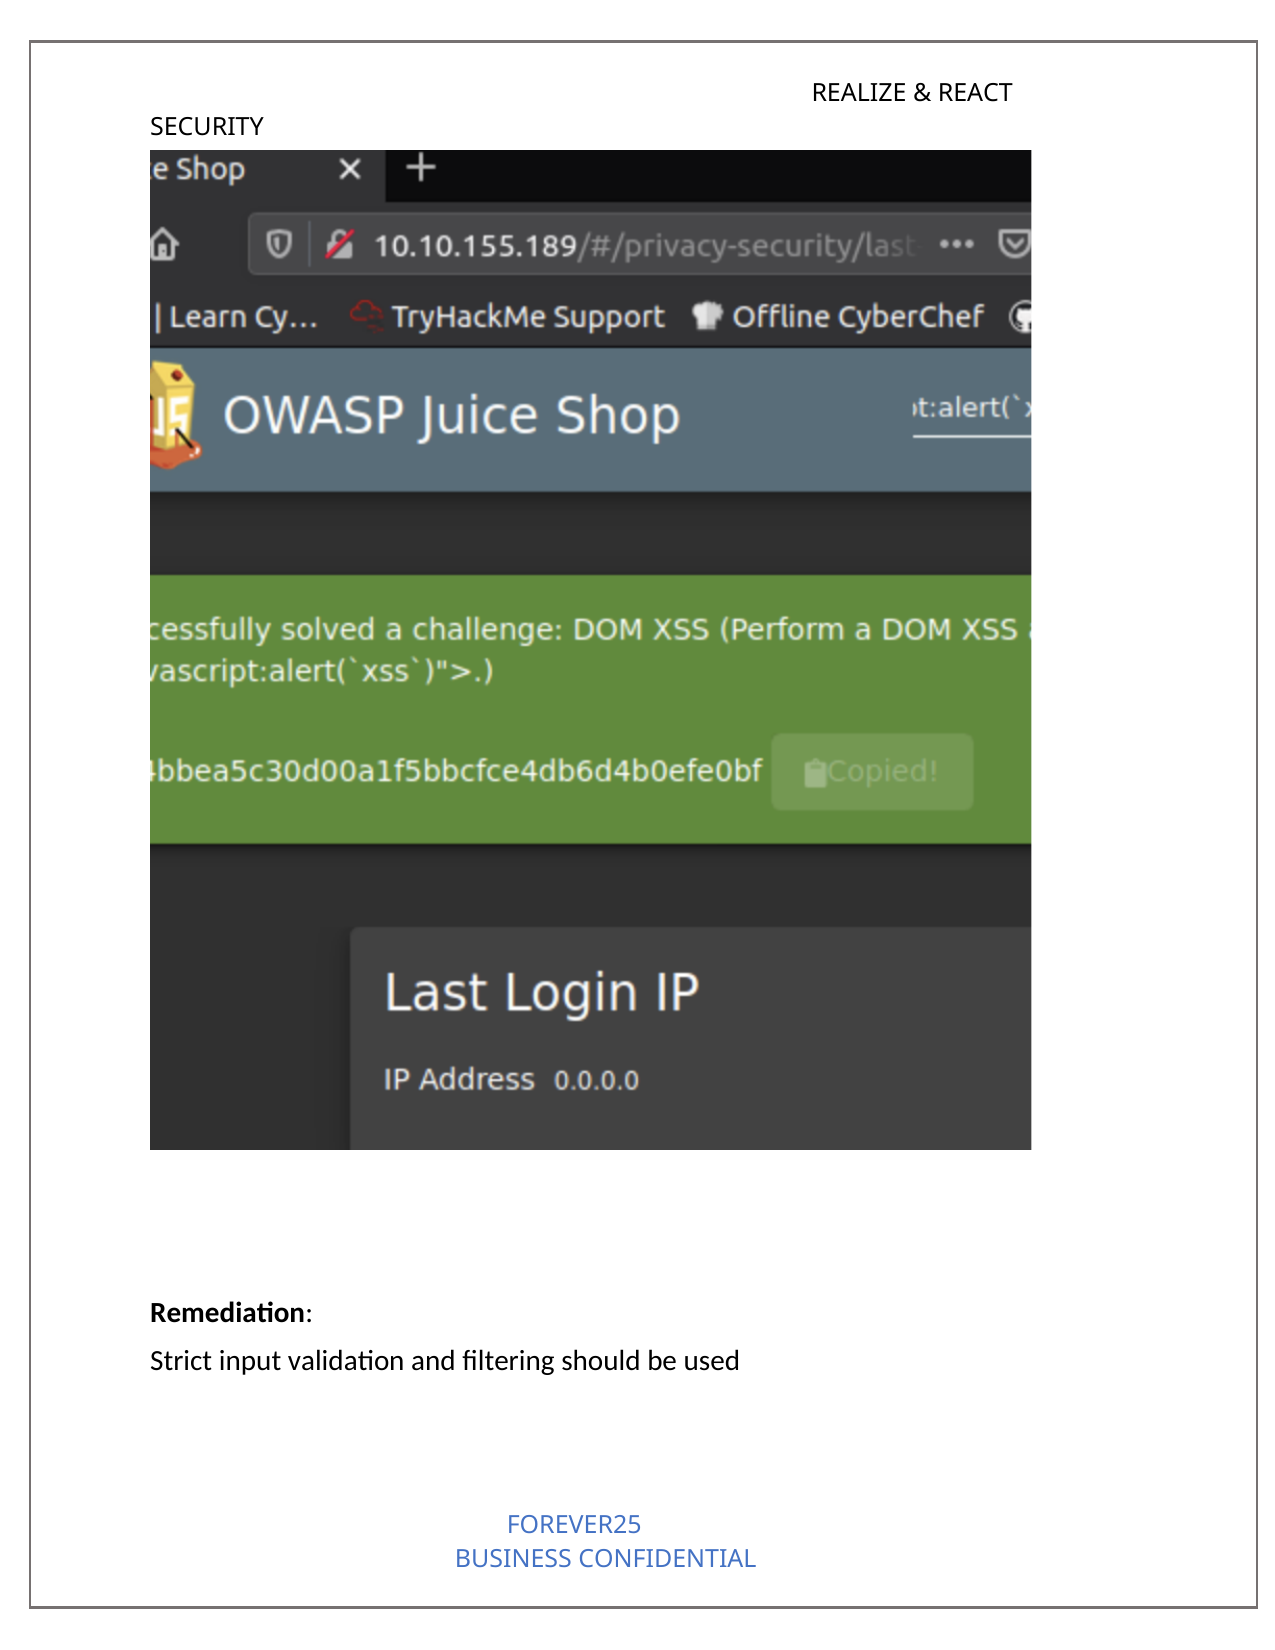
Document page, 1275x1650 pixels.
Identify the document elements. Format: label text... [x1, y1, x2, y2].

text Strict input validation and filtering should be used [150, 1342, 1125, 1378]
text Remediation: [150, 1294, 1125, 1330]
picture [150, 150, 1032, 1150]
